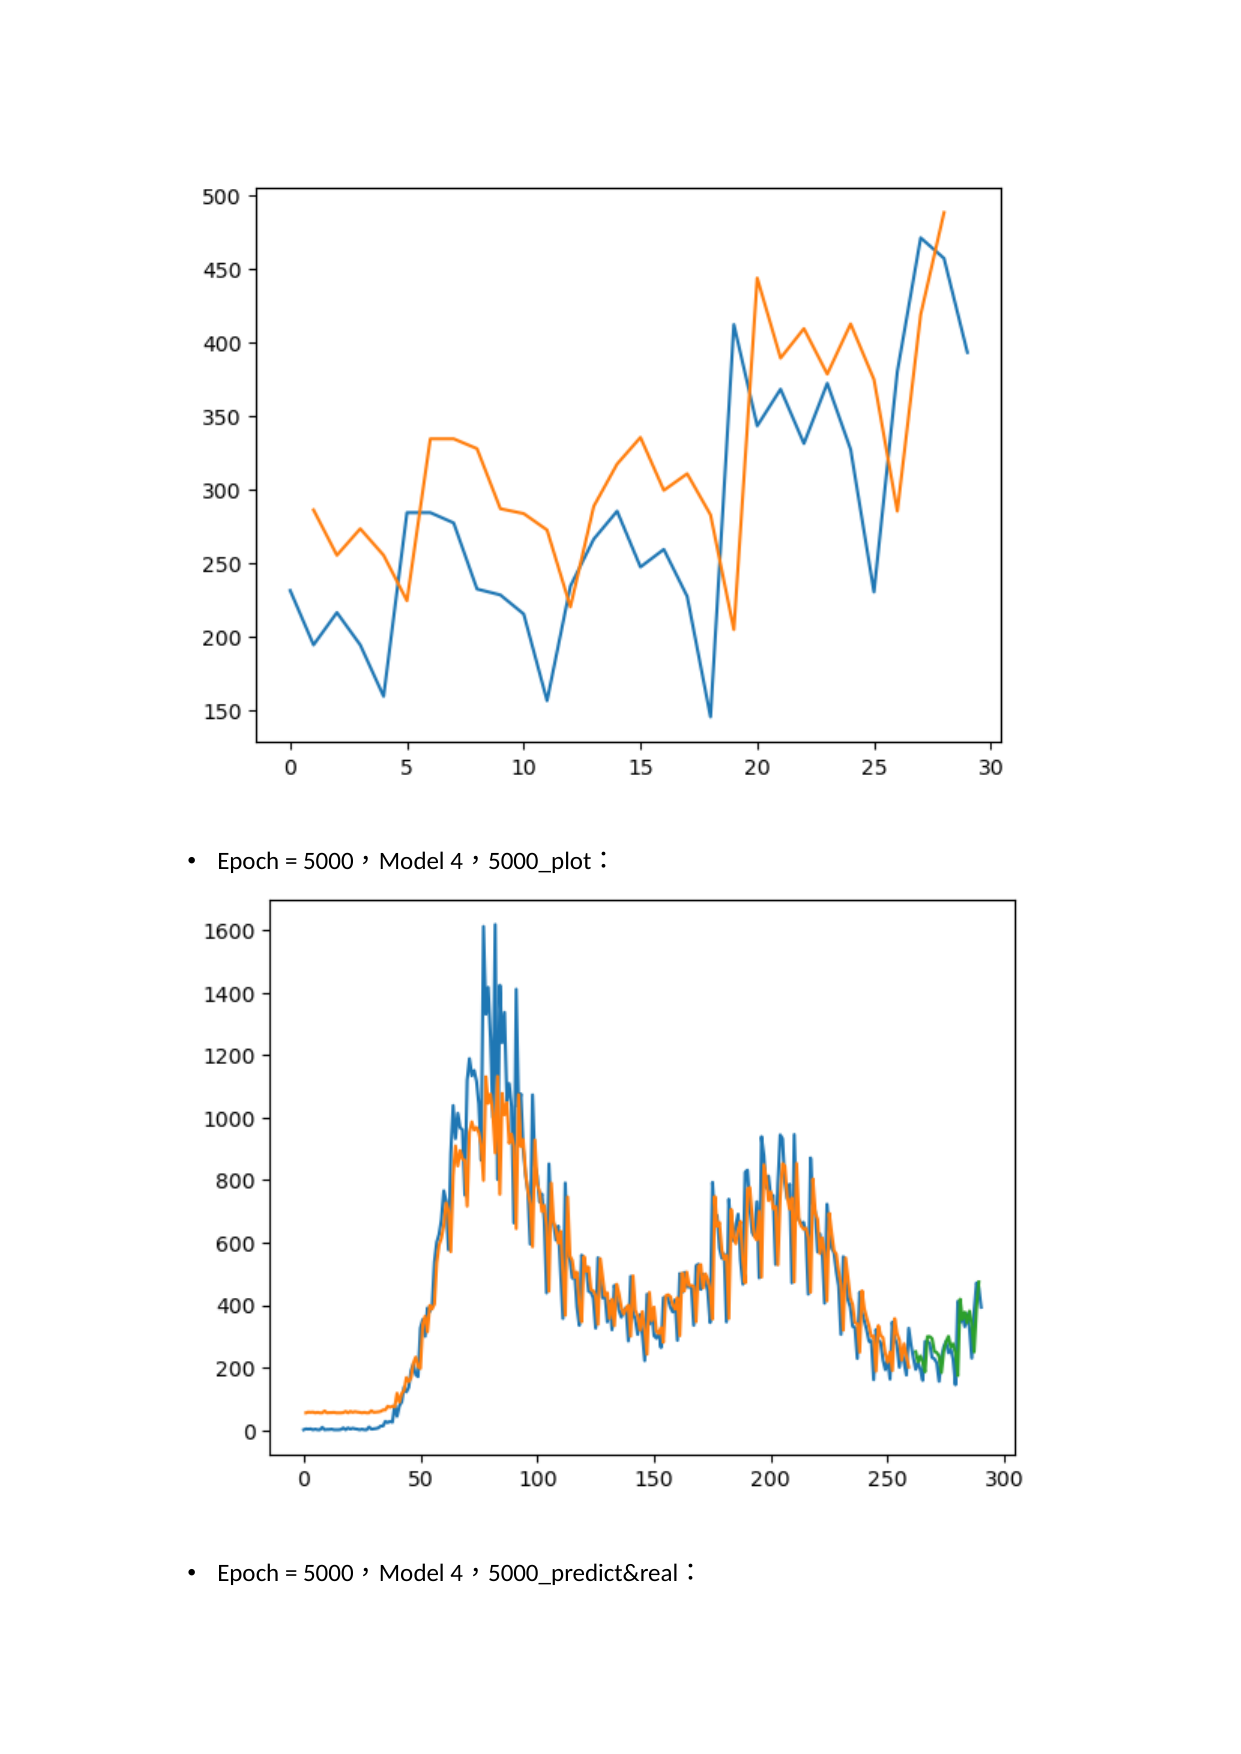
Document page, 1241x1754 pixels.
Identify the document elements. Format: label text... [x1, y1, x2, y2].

list Epoch = 5000，Model 4，5000_plot： [187, 839, 1053, 877]
picture [187, 173, 1019, 793]
picture [187, 886, 1039, 1506]
list Epoch = 5000，Model 4，5000_predict&real： [187, 1552, 1053, 1589]
